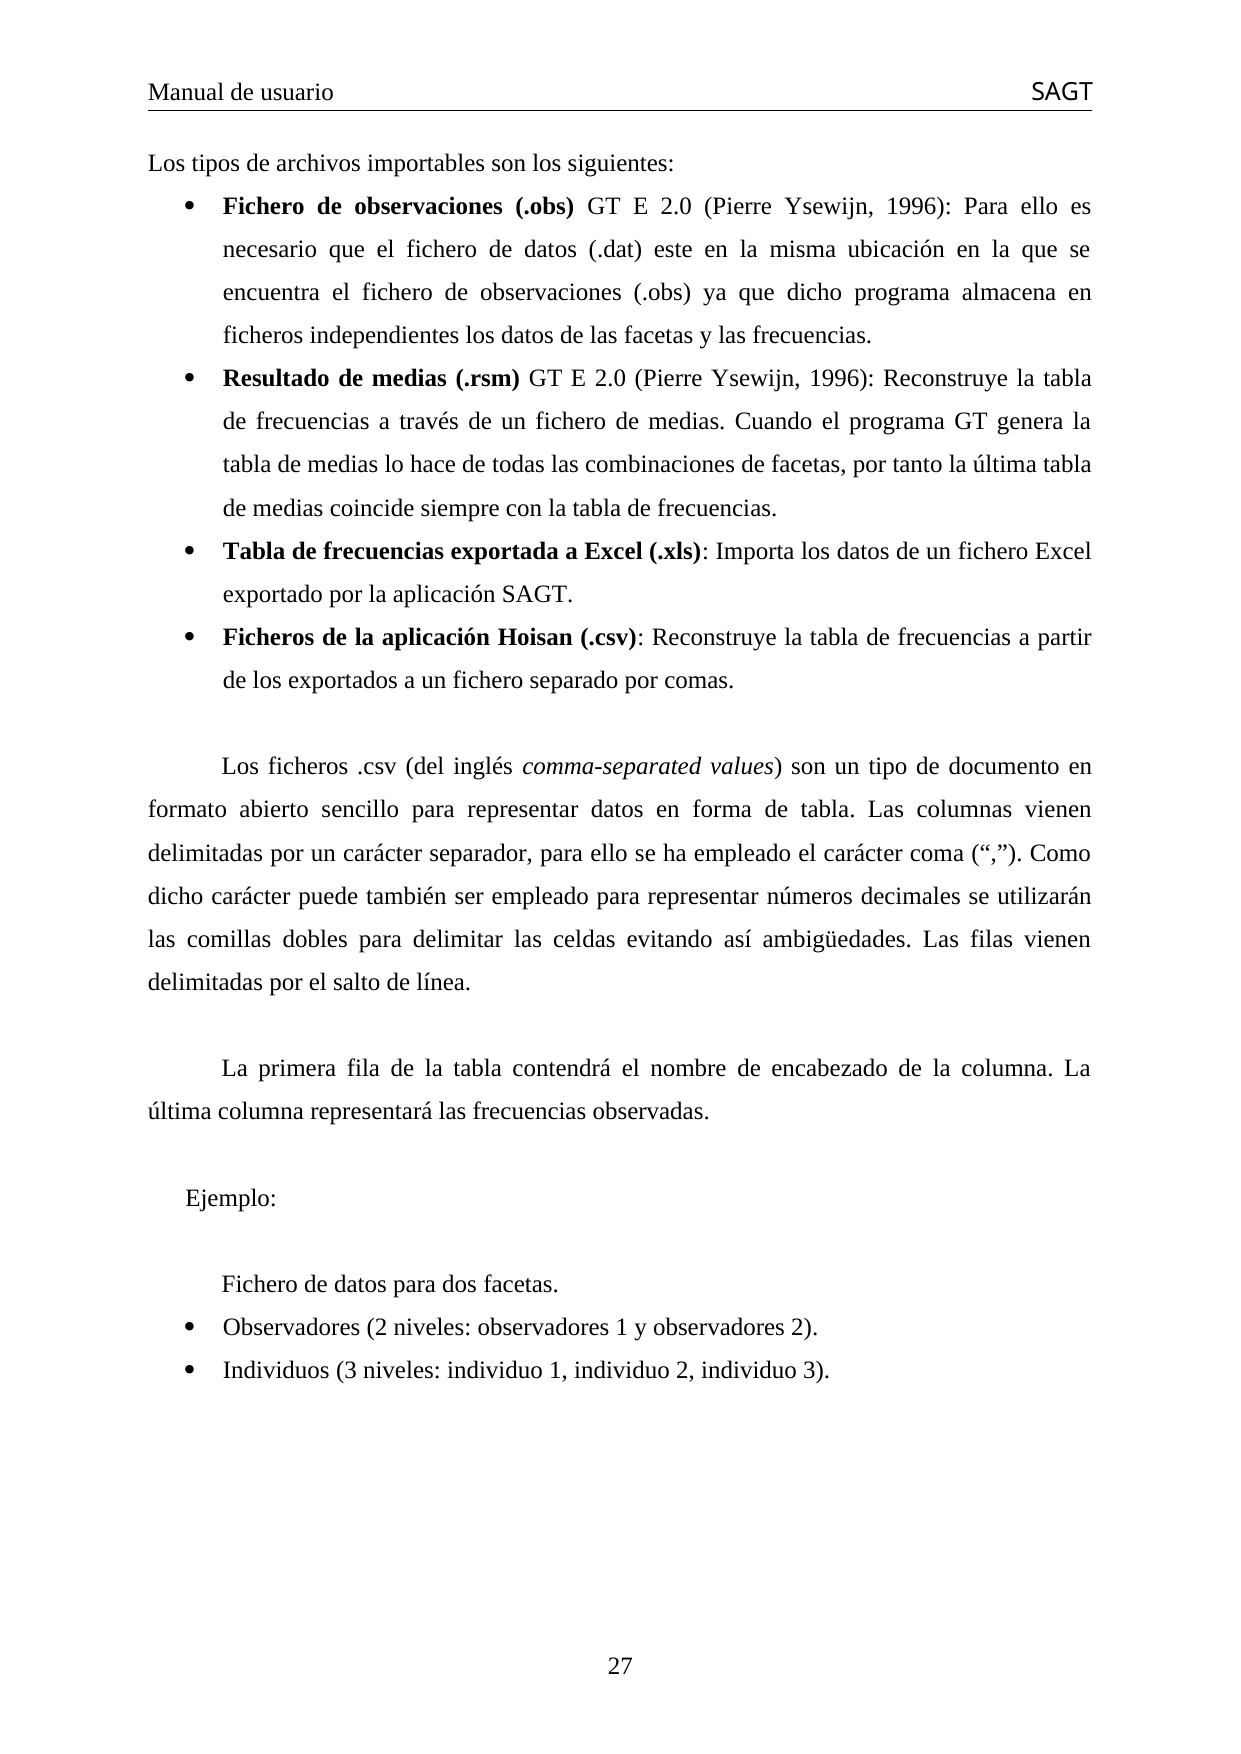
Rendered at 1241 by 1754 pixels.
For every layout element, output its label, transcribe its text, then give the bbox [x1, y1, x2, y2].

list Fichero de observaciones (.obs) GT E 2.0 (Pierre Ysewijn, 1996): Para ello es necesario que el fichero de datos (.dat) este en la misma ubicación en la que se encuentra el fichero de observaciones (.obs) ya que dicho programa almacena en ficheros independientes los datos de las facetas y las frecuencias. [185, 191, 1092, 349]
text Ejemplo: [148, 1183, 1092, 1211]
text La primera fila de la tabla contendrá el nombre de encabezado de la columna. La última columna representará las frecuencias observadas. [148, 1053, 1092, 1125]
list Individuos (3 niveles: individuo 1, individuo 2, individuo 3). [185, 1355, 1092, 1384]
list Ficheros de la aplicación Hoisan (.csv): Reconstruye la tabla de frecuencias a partir de los exportados a un fichero separado por comas. [185, 622, 1092, 694]
text Los ficheros .csv (del inglés comma-separated values) son un tipo de documento en formato abierto sencillo para representar datos en forma de tabla. Las columnas vienen delimitadas por un carácter separador, para ello se ha empleado el carácter coma (“,”). Como dicho carácter puede también ser empleado para representar números decimales se utilizarán las comillas dobles para delimitar las celdas evitando así ambigüedades. Las filas vienen delimitadas por el salto de línea. [148, 751, 1092, 996]
text Los tipos de archivos importables son los siguientes: [148, 148, 1092, 176]
list Observadores (2 niveles: observadores 1 y observadores 2). [185, 1312, 1092, 1341]
list Resultado de medias (.rsm) GT E 2.0 (Pierre Ysewijn, 1996): Reconstruye la tabla de frecuencias a través de un fichero de medias. Cuando el programa GT genera la tabla de medias lo hace de todas las combinaciones de facetas, por tanto la última tabla de medias coincide siempre con la tabla de frecuencias. [185, 363, 1092, 521]
text Fichero de datos para dos facetas. [148, 1269, 1092, 1298]
list Tabla de frecuencias exportada a Excel (.xls): Importa los datos de un fichero Excel exportado por la aplicación SAGT. [185, 536, 1092, 608]
